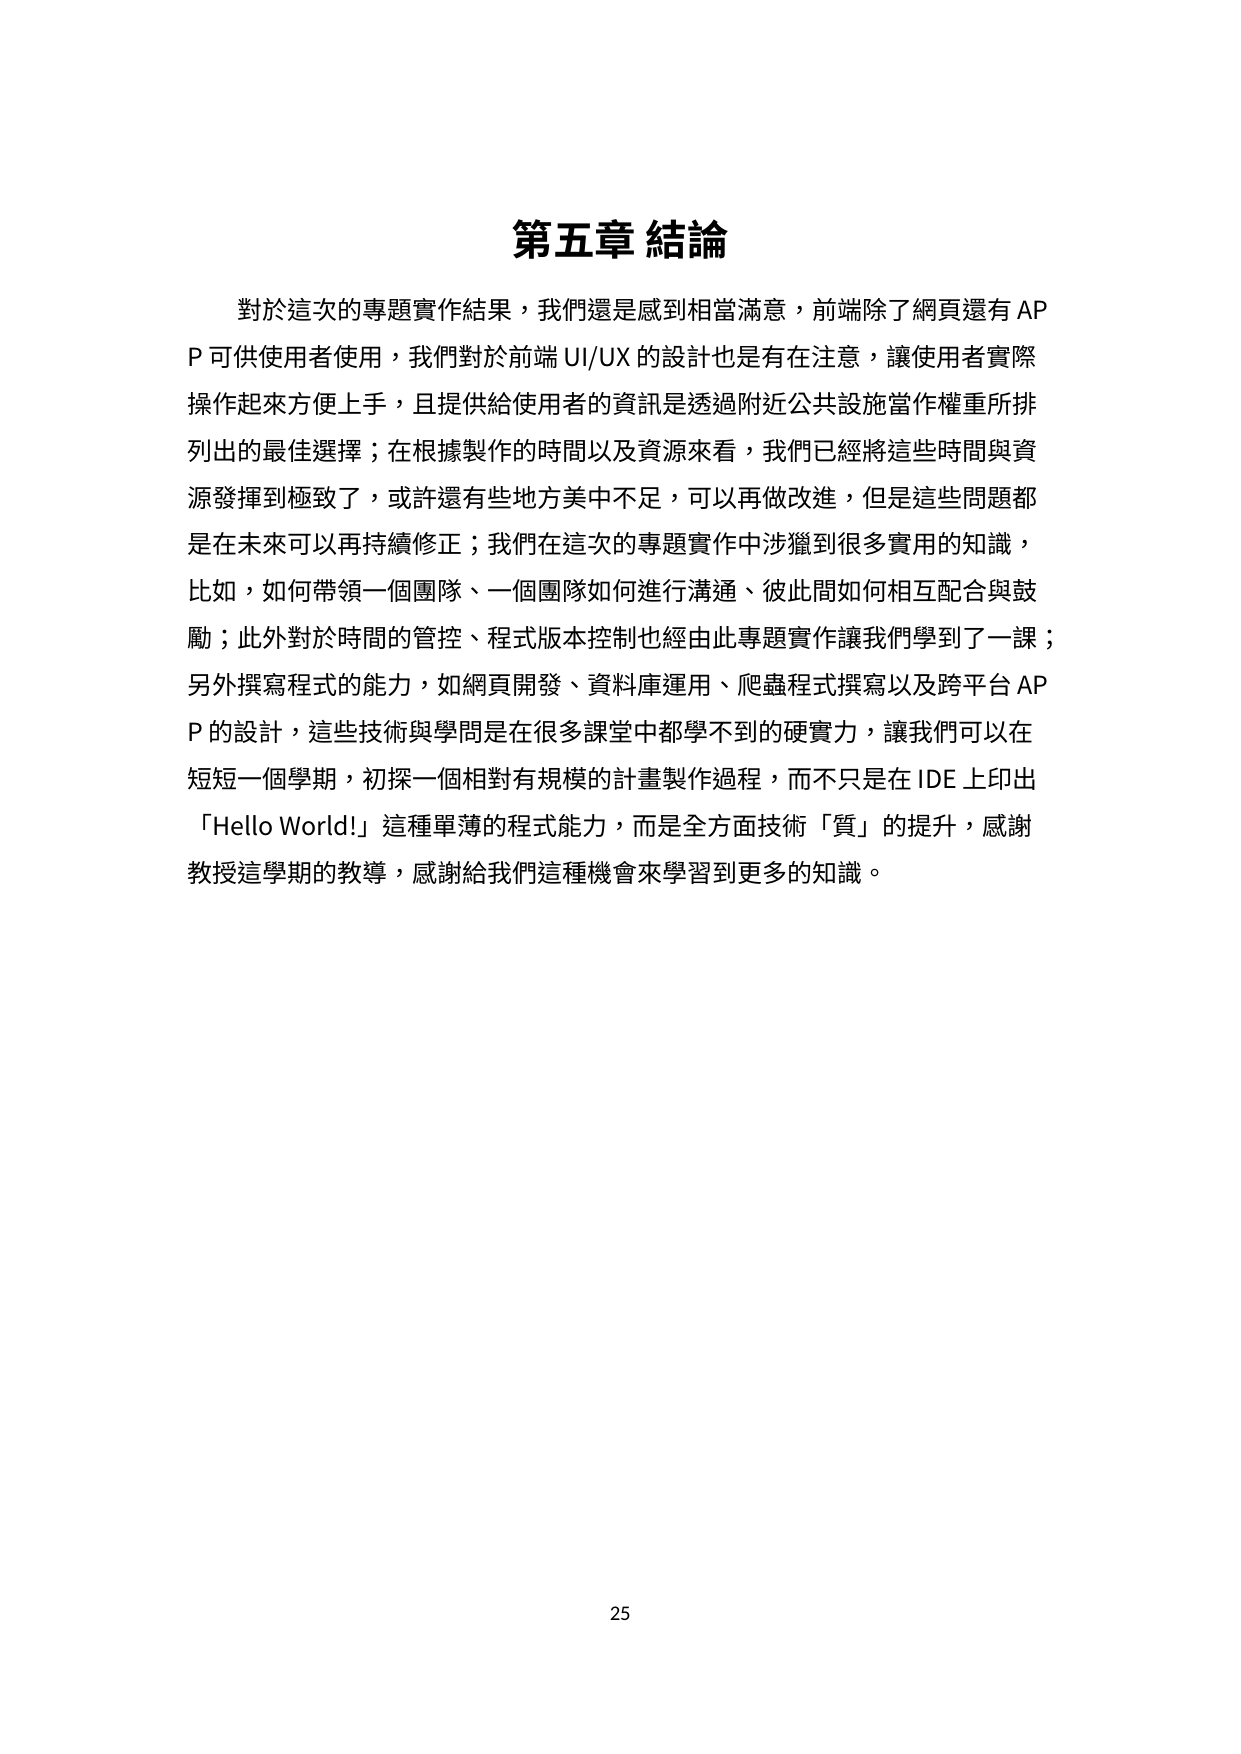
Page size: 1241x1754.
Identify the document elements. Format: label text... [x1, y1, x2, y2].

text 對於這次的專題實作結果，我們還是感到相當滿意，前端除了網頁還有APP可供使用者使用，我們對於前端UI/UX的設計也是有在注意，讓使用者實際操作起來方便上手，且提供給使用者的資訊是透過附近公共設施當作權重所排列出的最佳選擇；在根據製作的時間以及資源來看，我們已經將這些時間與資源發揮到極致了，或許還有些地方美中不足，可以再做改進，但是這些問題都是在未來可以再持續修正；我們在這次的專題實作中涉獵到很多實用的知識，比如，如何帶領一個團隊、一個團隊如何進行溝通、彼此間如何相互配合與鼓勵；此外對於時間的管控、程式版本控制也經由此專題實作讓我們學到了一課；另外撰寫程式的能力，如網頁開發、資料庫運用、爬蟲程式撰寫以及跨平台APP的設計，這些技術與學問是在很多課堂中都學不到的硬實力，讓我們可以在短短一個學期，初探一個相對有規模的計畫製作過程，而不只是在IDE上印出「Hello World!」這種單薄的程式能力，而是全方面技術「質」的提升，感謝教授這學期的教導，感謝給我們這種機會來學習到更多的知識。 [187, 290, 1053, 890]
text 第五章 結論 [187, 200, 1053, 275]
